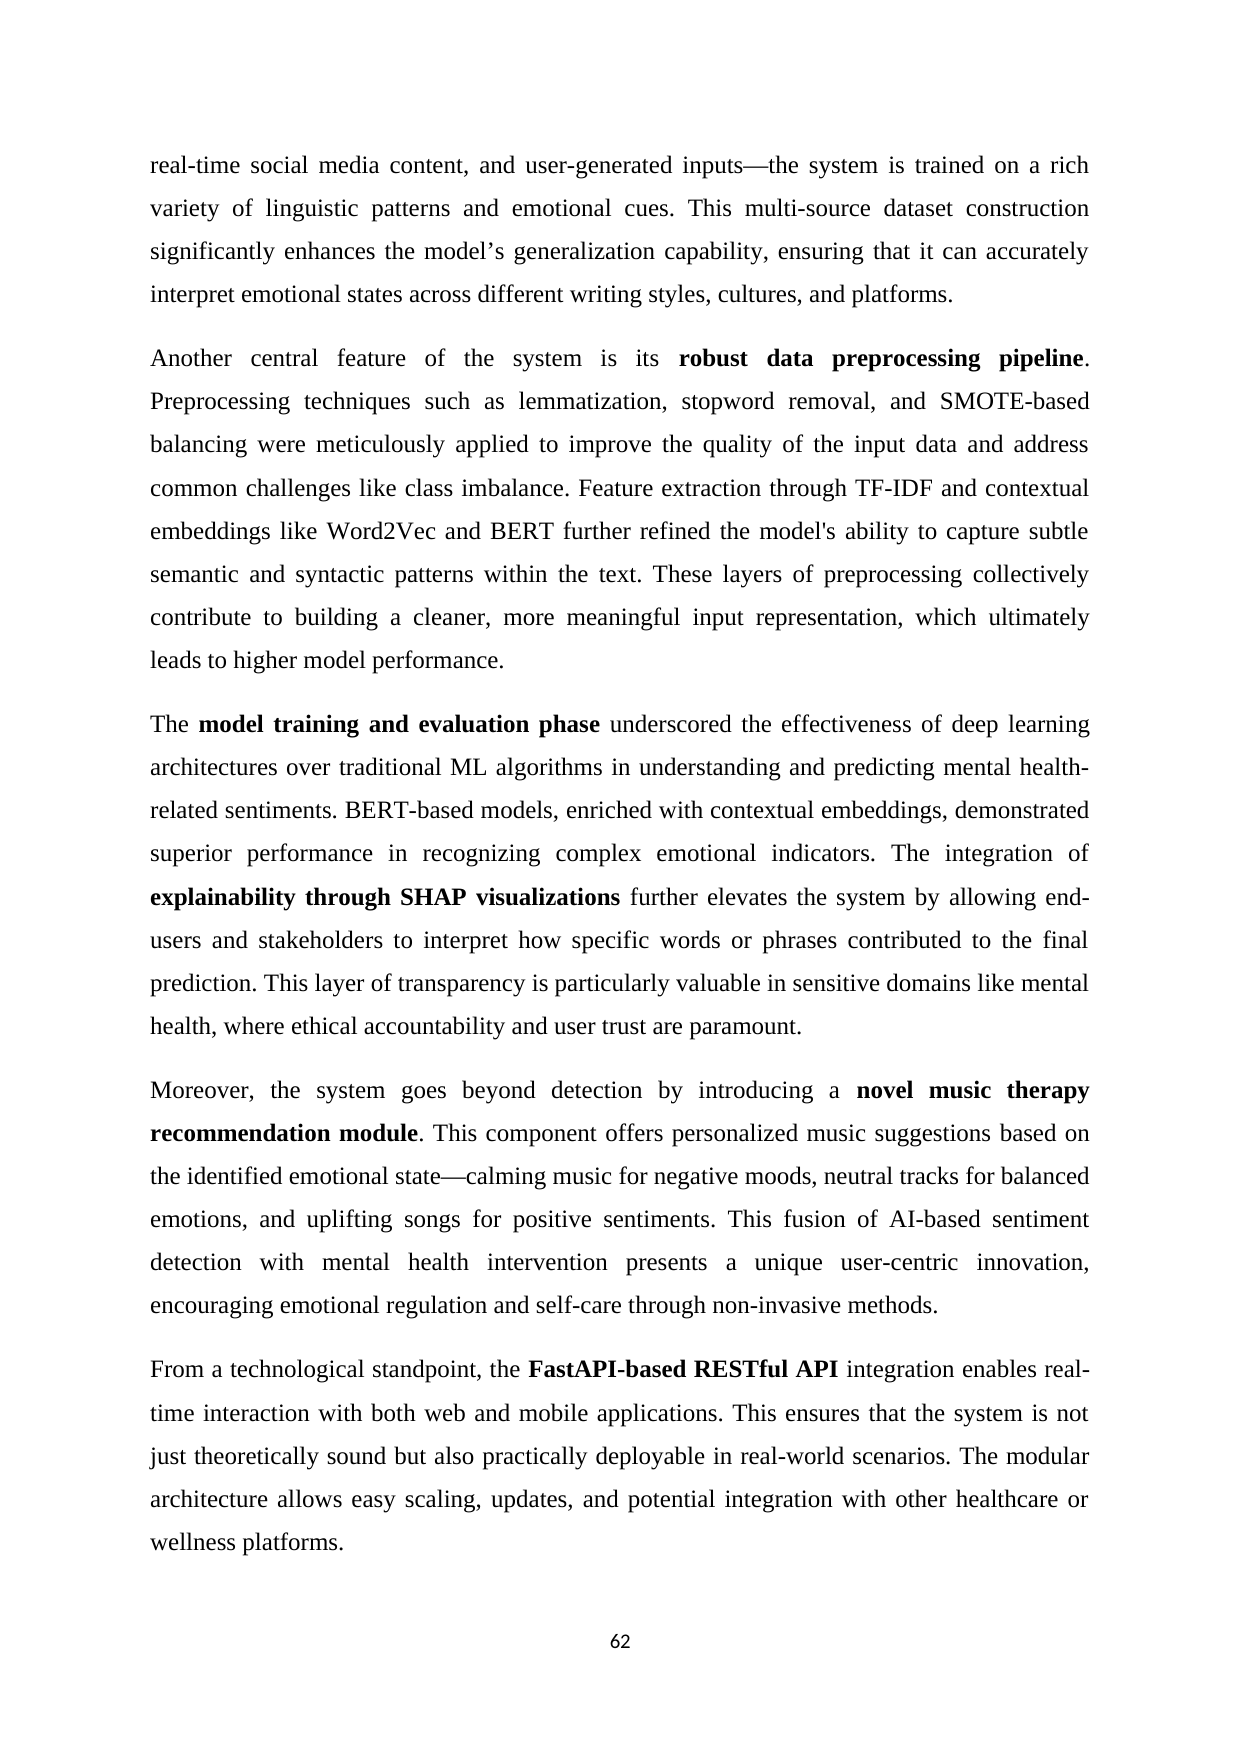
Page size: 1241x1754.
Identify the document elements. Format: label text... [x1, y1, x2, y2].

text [150, 150, 1090, 308]
text From a technological standpoint, the FastAPI-based RESTful API integration enables real-time interaction with both web and mobile applications. This ensures that the system is not just theoretically sound but also practically deployable in real-world scenarios. The modular architecture allows easy scaling, updates, and potential integration with other healthcare or wellness platforms. [150, 1354, 1090, 1556]
text Another central feature of the system is its robust data preprocessing pipeline. Preprocessing techniques such as lemmatization, stopword removal, and SMOTE-based balancing were meticulously applied to improve the quality of the input data and address common challenges like class imbalance. Feature extraction through TF-IDF and contextual embeddings like Word2Vec and BERT further refined the model's ability to capture subtle semantic and syntactic patterns within the text. These layers of preprocessing collectively contribute to building a cleaner, more meaningful input representation, which ultimately leads to higher model performance. [150, 343, 1090, 674]
text Moreover, the system goes beyond detection by introducing a novel music therapy recommendation module. This component offers personalized music suggestions based on the identified emotional state—calming music for negative moods, neutral tracks for balanced emotions, and uplifting songs for positive sentiments. This fusion of AI-based sentiment detection with mental health intervention presents a unique user-centric innovation, encouraging emotional regulation and self-care through non-invasive methods. [150, 1075, 1090, 1319]
text The model training and evaluation phase underscored the effectiveness of deep learning architectures over traditional ML algorithms in understanding and predicting mental health-related sentiments. BERT-based models, enriched with contextual embeddings, demonstrated superior performance in recognizing complex emotional indicators. The integration of explainability through SHAP visualizations further elevates the system by allowing end-users and stakeholders to interpret how specific words or phrases contributed to the final prediction. This layer of transparency is particularly valuable in sensitive domains like mental health, where ethical accountability and user trust are paramount. [150, 709, 1090, 1040]
